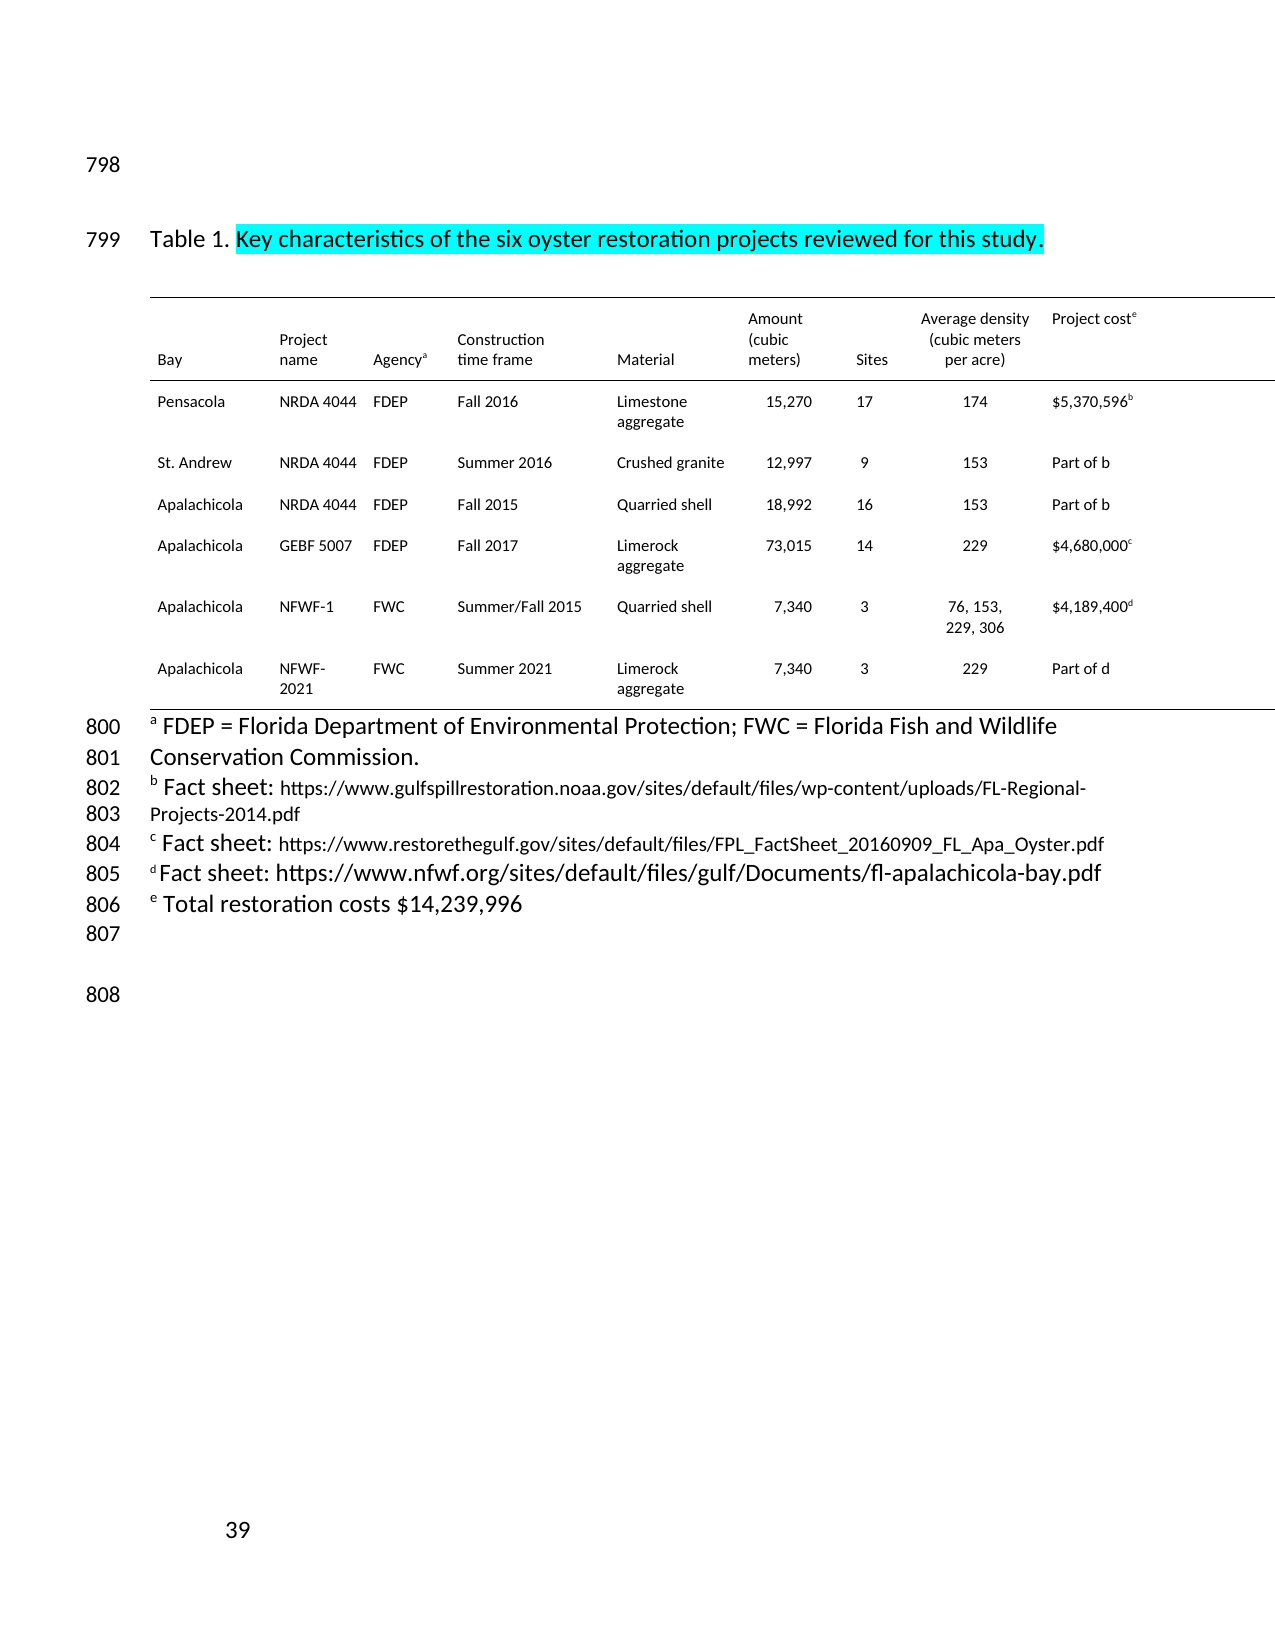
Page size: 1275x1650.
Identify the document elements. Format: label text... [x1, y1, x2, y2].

table_cell Part of d [1041, 648, 1275, 709]
table_header Project coste [1041, 298, 1275, 380]
table_cell NRDA 4044 [272, 484, 366, 525]
table_header Agencya [366, 298, 450, 380]
table_cell 153 [909, 484, 1041, 525]
table_header Material [609, 298, 741, 380]
table_cell Quarried shell [609, 586, 741, 648]
table_cell 15,270 [741, 381, 834, 442]
table_cell GEBF 5007 [272, 525, 366, 586]
table_cell FWC [366, 648, 450, 709]
table_cell Limerock aggregate [609, 525, 741, 586]
text c Fact sheet: https://www.restorethegulf.gov/sites/default/files/FPL_FactSheet_20160909_FL_Apa_Oyster.pdf [150, 827, 1125, 858]
text d Fact sheet: https://www.nfwf.org/sites/default/files/gulf/Documents/fl-apalachicola-bay.pdf [150, 858, 1125, 888]
table_cell 153 [909, 443, 1041, 483]
table_cell Part of b [1041, 443, 1275, 483]
table_cell Limerock aggregate [609, 648, 741, 709]
table_cell Fall 2016 [450, 381, 609, 442]
text b Fact sheet: https://www.gulfspillrestoration.noaa.gov/sites/default/files/wp-content/uploads/FL-Regional-Projects-2014.pdf [150, 771, 1125, 827]
table_cell 7,340 [741, 586, 834, 648]
table_cell 17 [834, 381, 909, 442]
table_header Amount (cubic meters) [741, 298, 834, 380]
table_cell 12,997 [741, 443, 834, 483]
table_header Sites [834, 298, 909, 380]
table_cell 174 [909, 381, 1041, 442]
table_cell Crushed granite [609, 443, 741, 483]
table_header Project name [272, 298, 366, 380]
table_cell 3 [834, 648, 909, 709]
table_cell NFWF-2021 [272, 648, 366, 709]
table_cell FDEP [366, 443, 450, 483]
table_cell Part of b [1041, 484, 1275, 525]
table_cell 3 [834, 586, 909, 648]
table_cell FDEP [366, 525, 450, 586]
table_cell 14 [834, 525, 909, 586]
table_cell 7,340 [741, 648, 834, 709]
table_cell Quarried shell [609, 484, 741, 525]
table_cell Summer 2016 [450, 443, 609, 483]
table_cell NRDA 4044 [272, 443, 366, 483]
table_cell 16 [834, 484, 909, 525]
table_cell Limestone aggregate [609, 381, 741, 442]
table_cell Apalachicola [150, 484, 272, 525]
table_cell Pensacola [150, 381, 272, 442]
table_cell Fall 2015 [450, 484, 609, 525]
table_header Average density (cubic meters per acre) [909, 298, 1041, 380]
table_cell Summer 2021 [450, 648, 609, 709]
table_cell Fall 2017 [450, 525, 609, 586]
table_cell 73,015 [741, 525, 834, 586]
table_cell St. Andrew [150, 443, 272, 483]
table_header Bay [150, 298, 272, 380]
table_cell 18,992 [741, 484, 834, 525]
text Table 1. Key characteristics of the six oyster restoration projects reviewed for this study. [150, 223, 1125, 254]
table_cell $5,370,596b [1041, 381, 1275, 442]
table_cell Apalachicola [150, 648, 272, 709]
table_cell 76, 153, 229, 306 [909, 586, 1041, 648]
table_cell $4,189,400d [1041, 586, 1275, 648]
table_cell FWC [366, 586, 450, 648]
text e Total restoration costs $14,239,996 [150, 888, 1125, 919]
table_cell 229 [909, 525, 1041, 586]
table_cell $4,680,000c [1041, 525, 1275, 586]
table_cell Apalachicola [150, 525, 272, 586]
table_cell NRDA 4044 [272, 381, 366, 442]
table_cell FDEP [366, 484, 450, 525]
table_header Construction time frame [450, 298, 609, 380]
table_cell 229 [909, 648, 1041, 709]
table_cell Apalachicola [150, 586, 272, 648]
table_cell FDEP [366, 381, 450, 442]
table_cell Summer/Fall 2015 [450, 586, 609, 648]
text a FDEP = Florida Department of Environmental Protection; FWC = Florida Fish and Wildlife Conservation Commission. [150, 710, 1125, 771]
table_cell 9 [834, 443, 909, 483]
table_cell NFWF-1 [272, 586, 366, 648]
